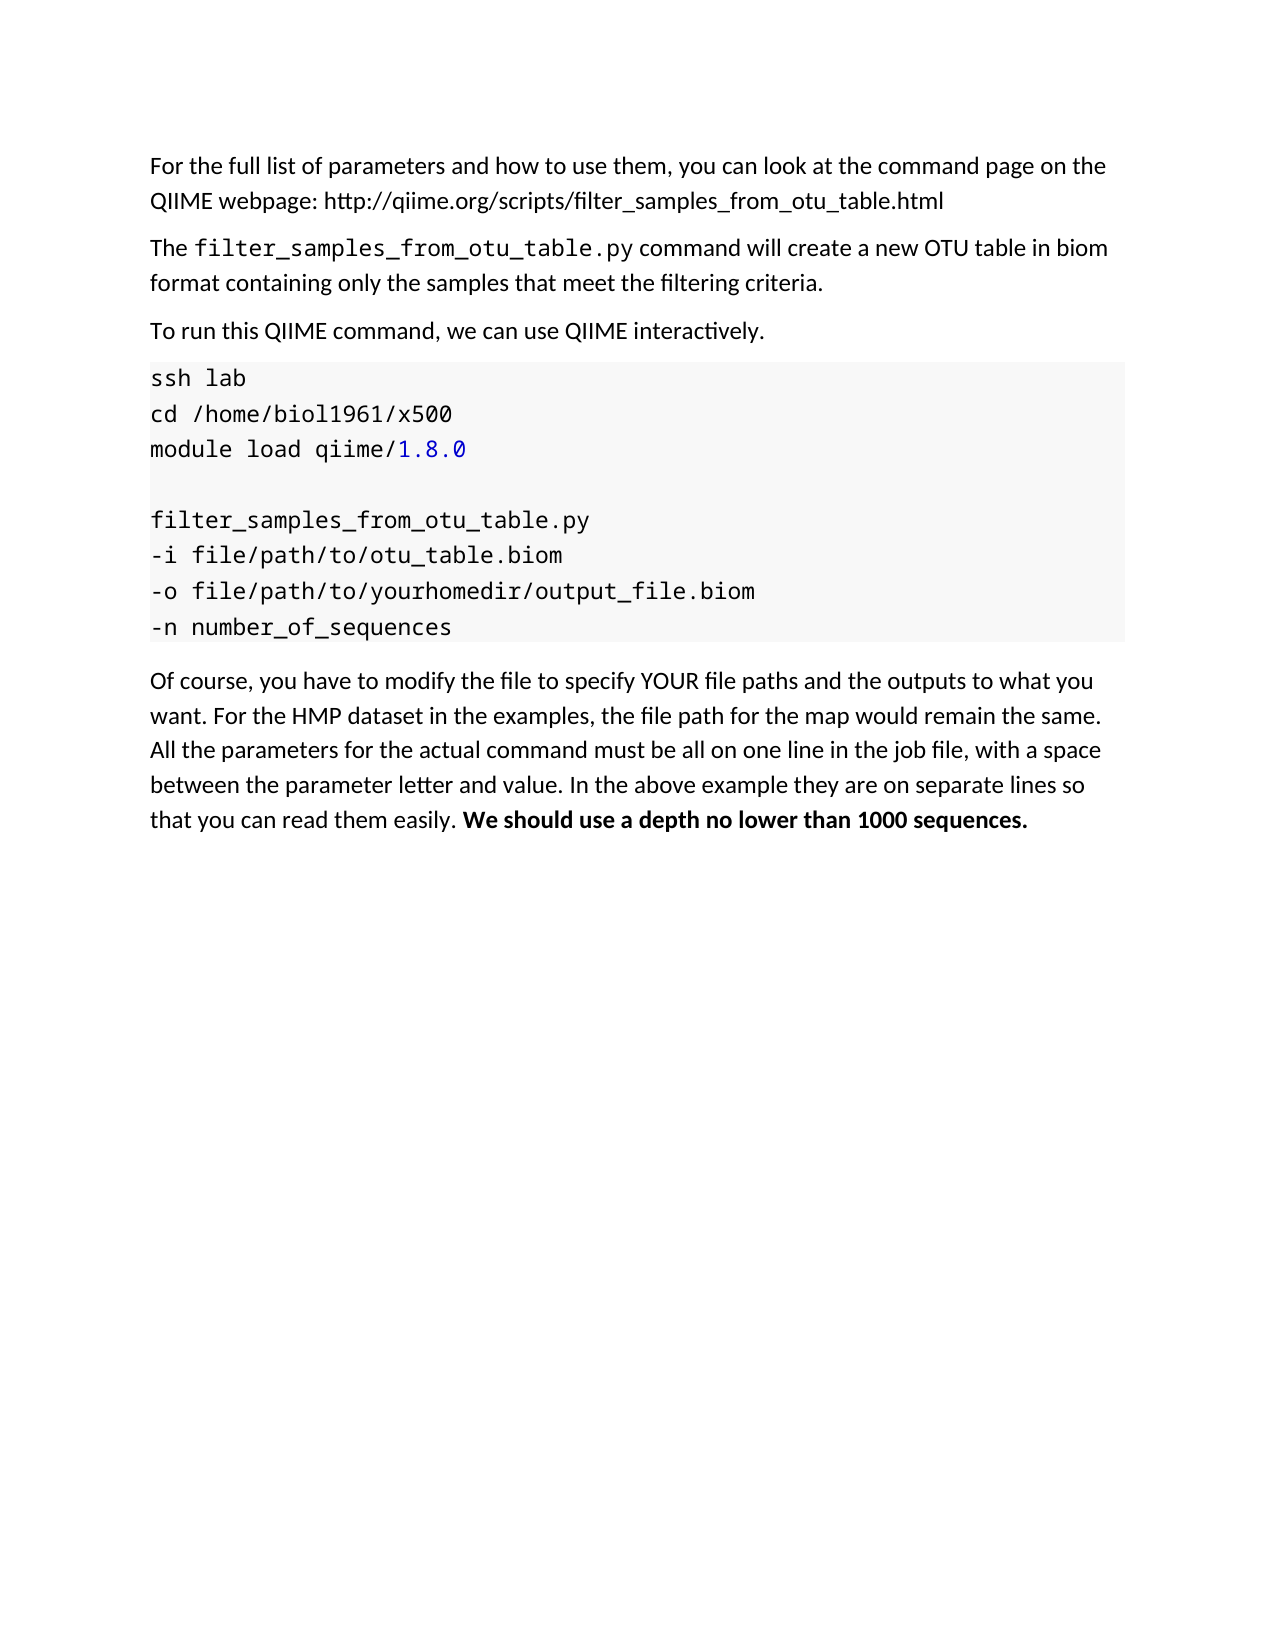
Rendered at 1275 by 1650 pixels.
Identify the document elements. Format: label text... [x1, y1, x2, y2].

text ssh lab cd /home/biol1961/x500 module load qiime/1.8.0 filter_samples_from_otu_table.py -i file/path/to/otu_table.biom -o file/path/to/yourhomedir/output_file.biom -n number_of_sequences [150, 362, 1125, 642]
text The filter_samples_from_otu_table.py command will create a new OTU table in biom format containing only the samples that meet the filtering criteria. [150, 232, 1125, 298]
text To run this QIIME command, we can use QIIME interactively. [150, 315, 1125, 345]
text For the full list of parameters and how to use them, you can look at the command page on the QIIME webpage: http://qiime.org/scripts/filter_samples_from_otu_table.html [150, 150, 1125, 215]
